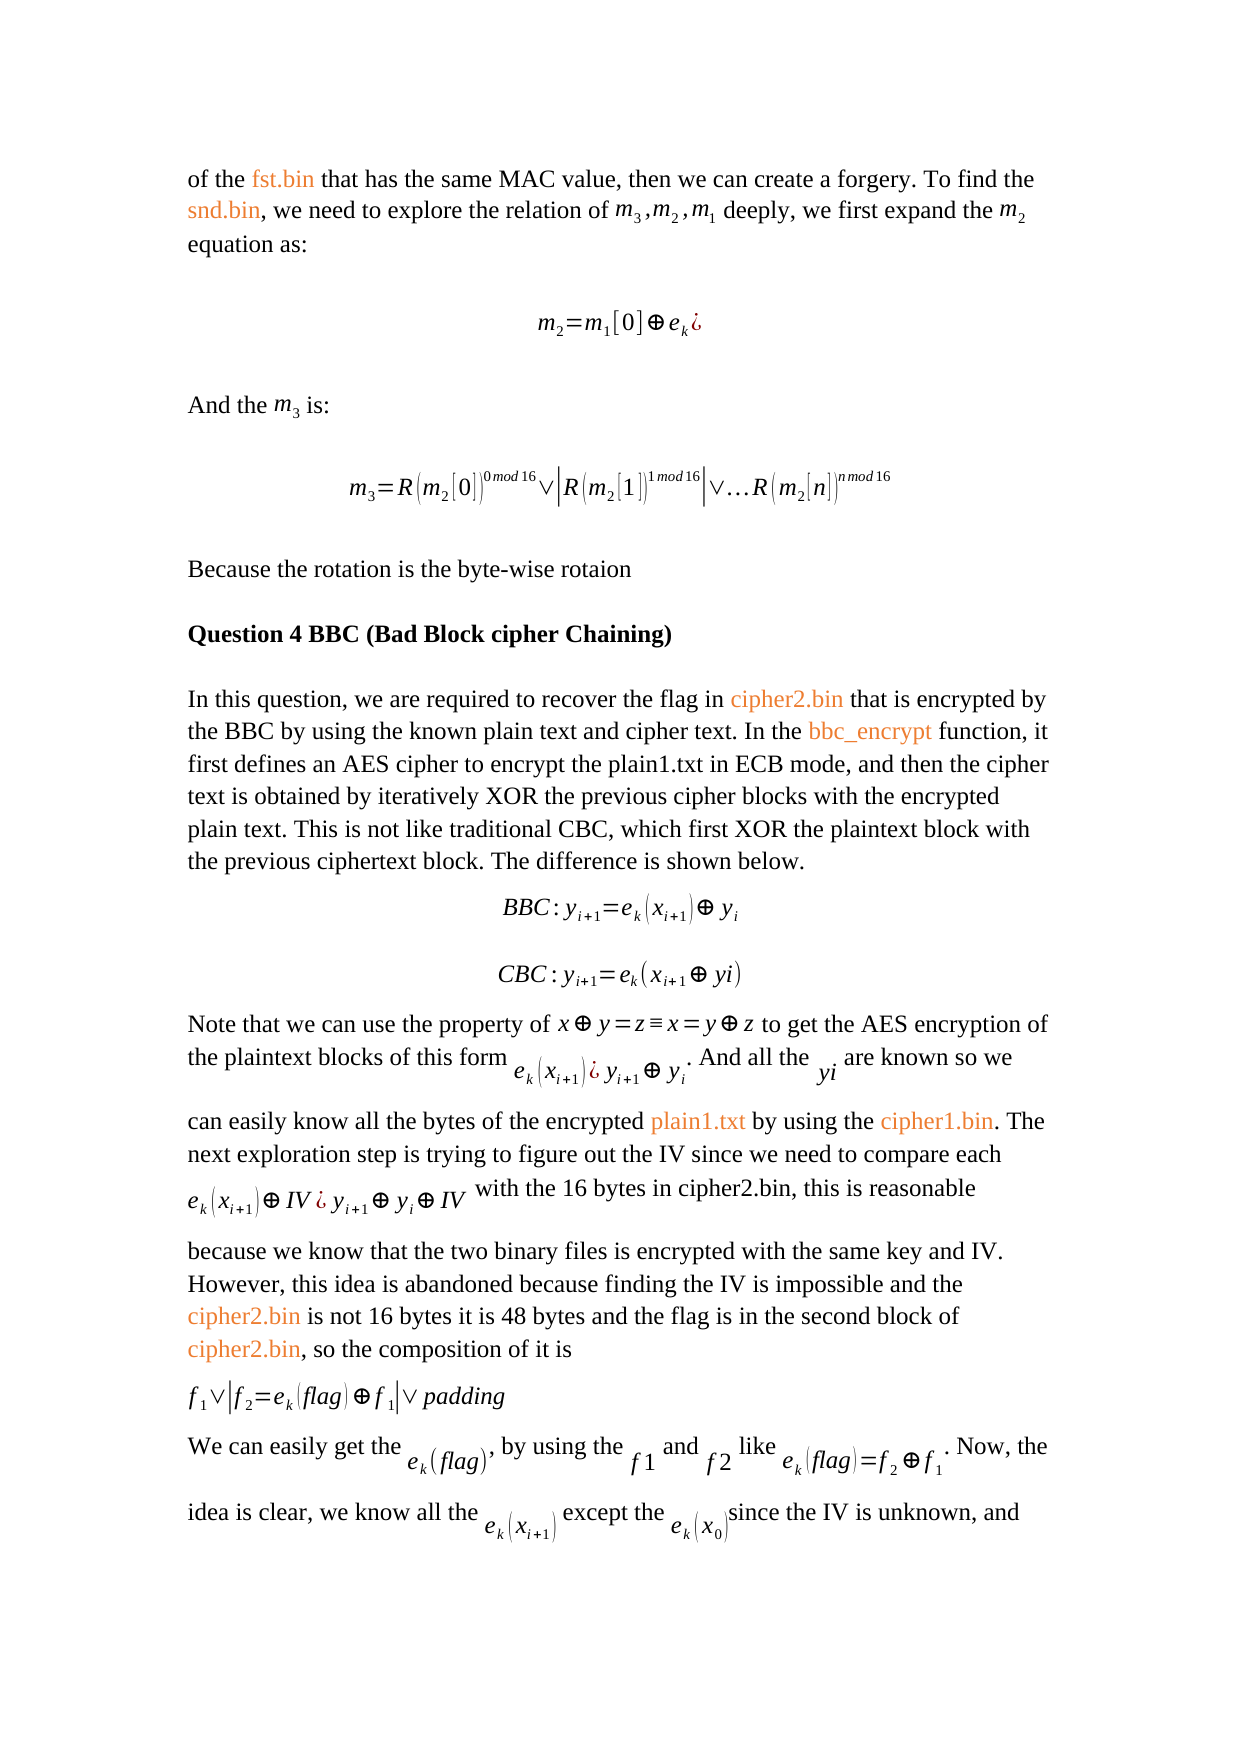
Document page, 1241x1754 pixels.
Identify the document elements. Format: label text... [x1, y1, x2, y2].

text In this question, we are required to recover the flag in cipher2.bin that is encrypted by the BBC by using the known plain text and cipher text. In the bbc_encrypt function, it first defines an AES cipher to encrypt the plain1.txt in ECB mode, and then the cipher text is obtained by iteratively XOR the previous cipher blocks with the encrypted plain text. This is not like traditional CBC, which first XOR the plaintext block with the previous ciphertext block. The difference is shown below. [187, 682, 1053, 877]
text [187, 162, 1053, 259]
text Question 4 BBC (Bad Block cipher Chaining) [187, 617, 1053, 649]
text And the is: [187, 389, 1053, 422]
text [187, 1429, 1053, 1559]
text Because the rotation is the byte-wise rotaion [187, 552, 1053, 584]
text Note that we can use the property of to get the AES encryption of the plaintext blocks of this form . And all the are known so we can easily know all the bytes of the encrypted plain1.txt by using the cipher1.bin. The next exploration step is trying to figure out the IV since we need to compare each with the 16 bytes in cipher2.bin, this is reasonable because we know that the two binary files is encrypted with the same key and IV. However, this idea is abandoned because finding the IV is impossible and the cipher2.bin is not 16 bytes it is 48 bytes and the flag is in the second block of cipher2.bin, so the composition of it is [187, 1007, 1053, 1364]
